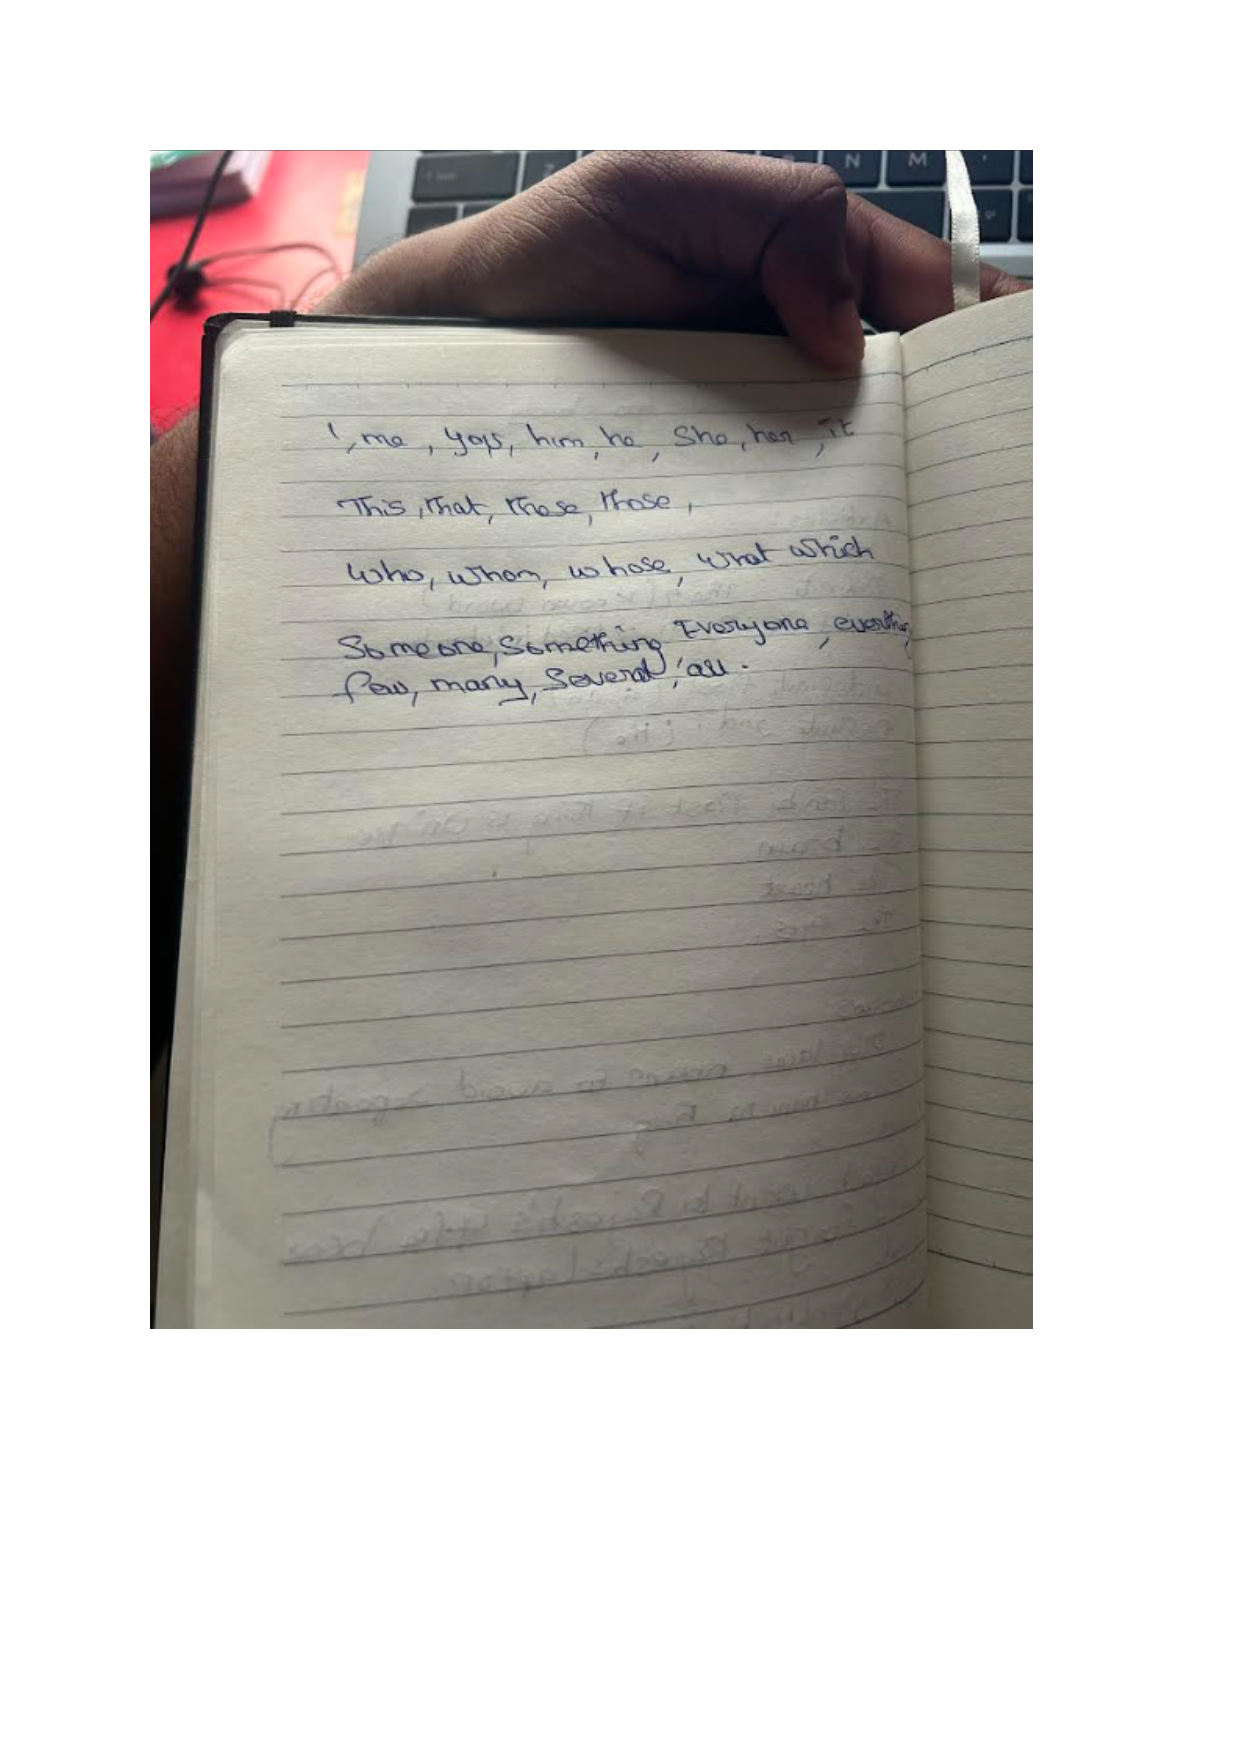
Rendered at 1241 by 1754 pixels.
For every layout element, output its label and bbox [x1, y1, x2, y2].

picture [150, 150, 1033, 1329]
